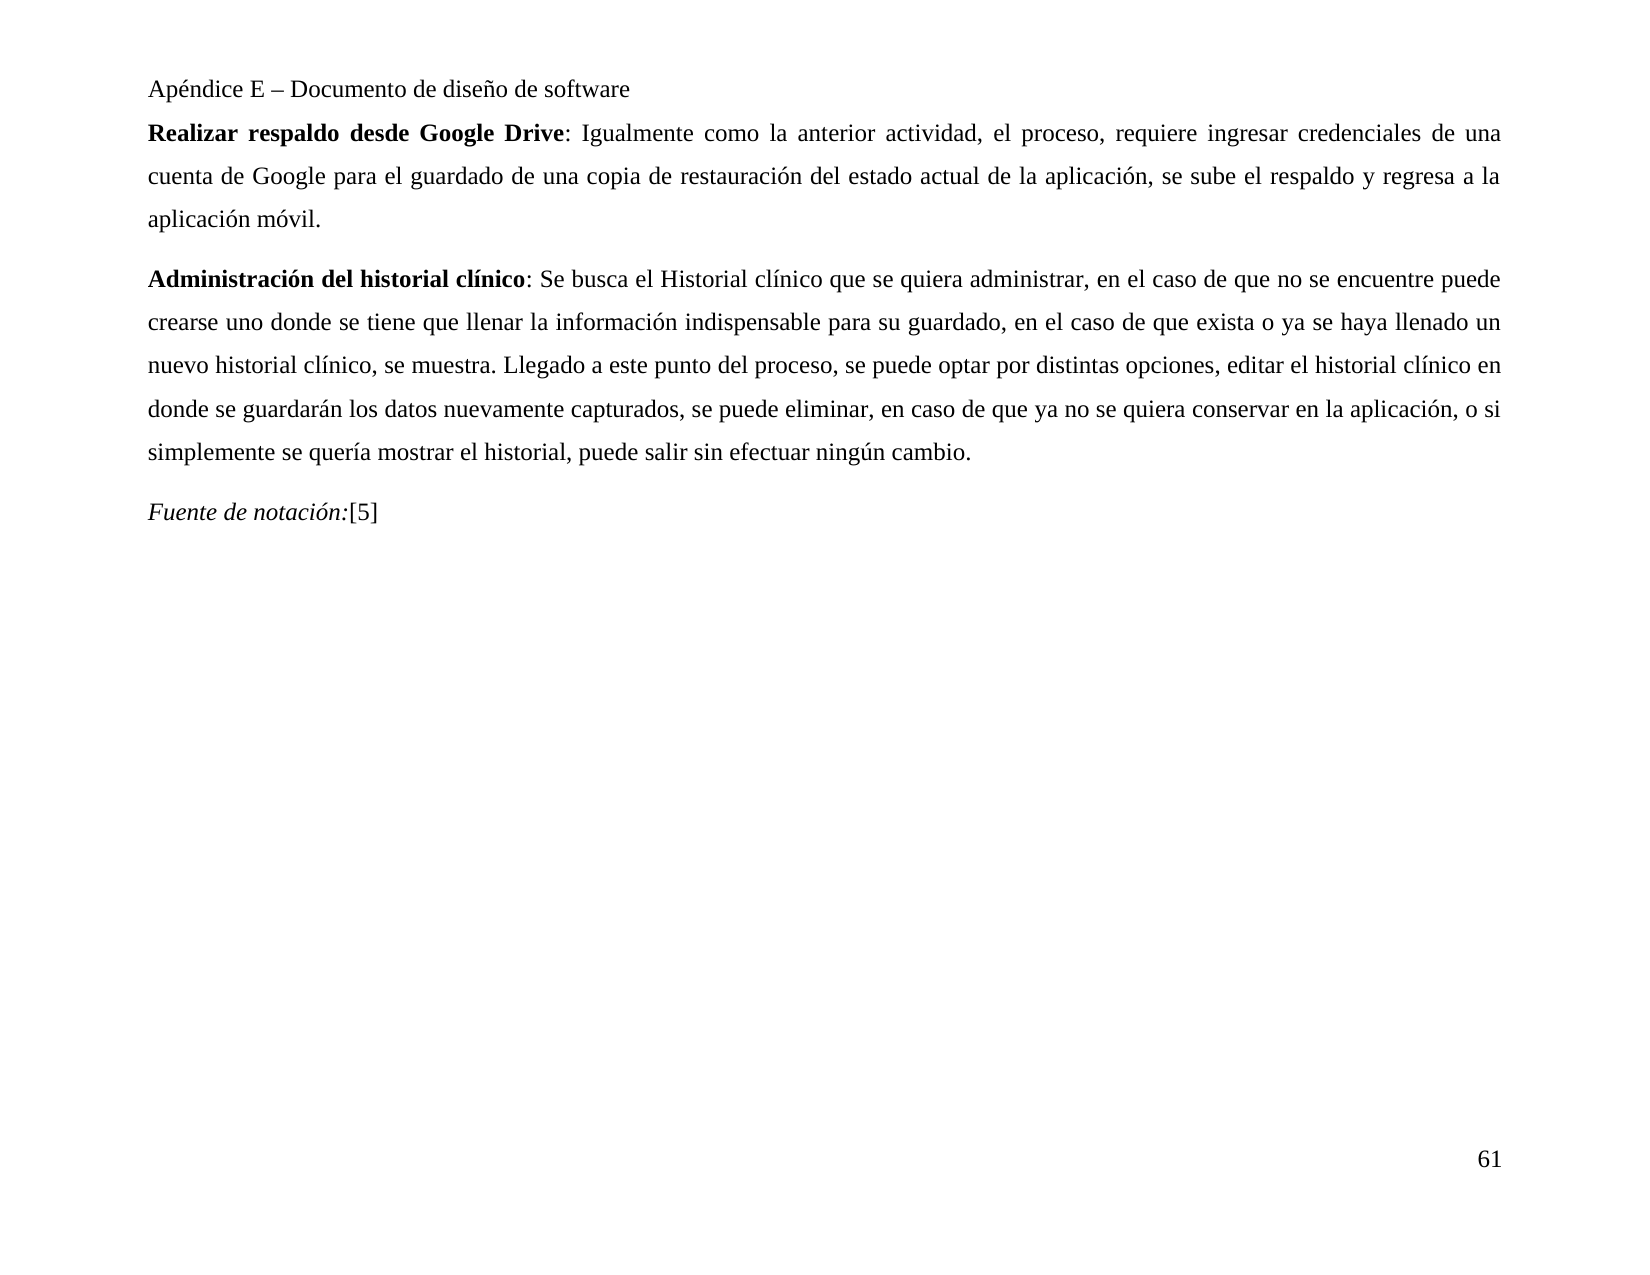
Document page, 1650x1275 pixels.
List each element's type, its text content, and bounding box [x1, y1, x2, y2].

text Administración del historial clínico: Se busca el Historial clínico que se quiera administrar, en el caso de que no se encuentre puede crearse uno donde se tiene que llenar la información indispensable para su guardado, en el caso de que exista o ya se haya llenado un nuevo historial clínico, se muestra. Llegado a este punto del proceso, se puede optar por distintas opciones, editar el historial clínico en donde se guardarán los datos nuevamente capturados, se puede eliminar, en caso de que ya no se quiera conservar en la aplicación, o si simplemente se quería mostrar el historial, puede salir sin efectuar ningún cambio. [148, 264, 1502, 466]
text Fuente de notación:[5] [148, 497, 1502, 525]
text Realizar respaldo desde Google Drive: Igualmente como la anterior actividad, el proceso, requiere ingresar credenciales de una cuenta de Google para el guardado de una copia de restauración del estado actual de la aplicación, se sube el respaldo y regresa a la aplicación móvil. [148, 118, 1502, 233]
